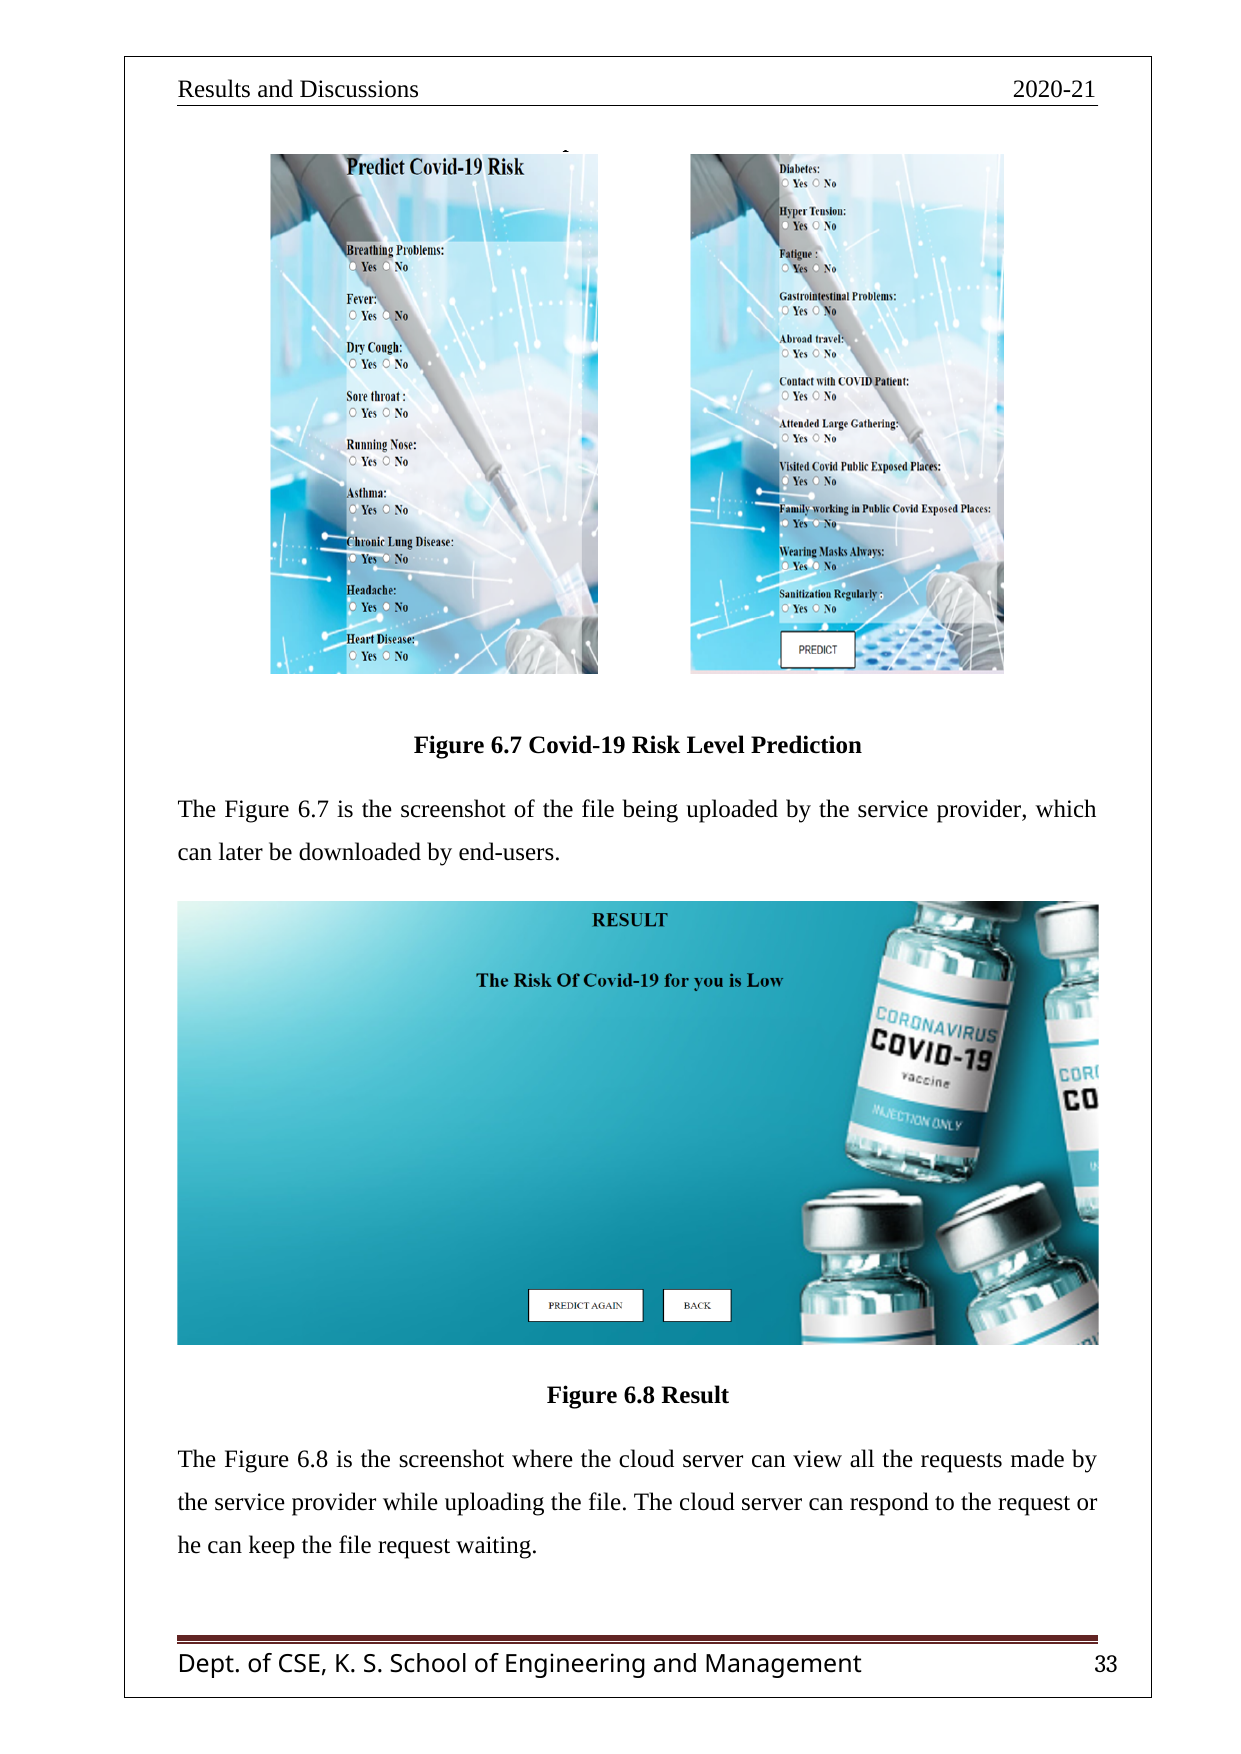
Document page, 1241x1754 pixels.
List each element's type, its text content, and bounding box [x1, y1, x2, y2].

text Figure 6.7 Covid-19 Risk Level Prediction [177, 730, 1098, 759]
text The Figure 6.8 is the screenshot where the cloud server can view all the requests made by the service provider while uploading the file. The cloud server can respond to the request or he can keep the file request waiting. [177, 1444, 1098, 1559]
picture [177, 901, 1099, 1345]
picture [252, 150, 1024, 696]
text The Figure 6.7 is the screenshot of the file being uploaded by the service provider, which can later be downloaded by end-users. [177, 794, 1098, 866]
text Figure 6.8 Result [177, 1380, 1098, 1409]
